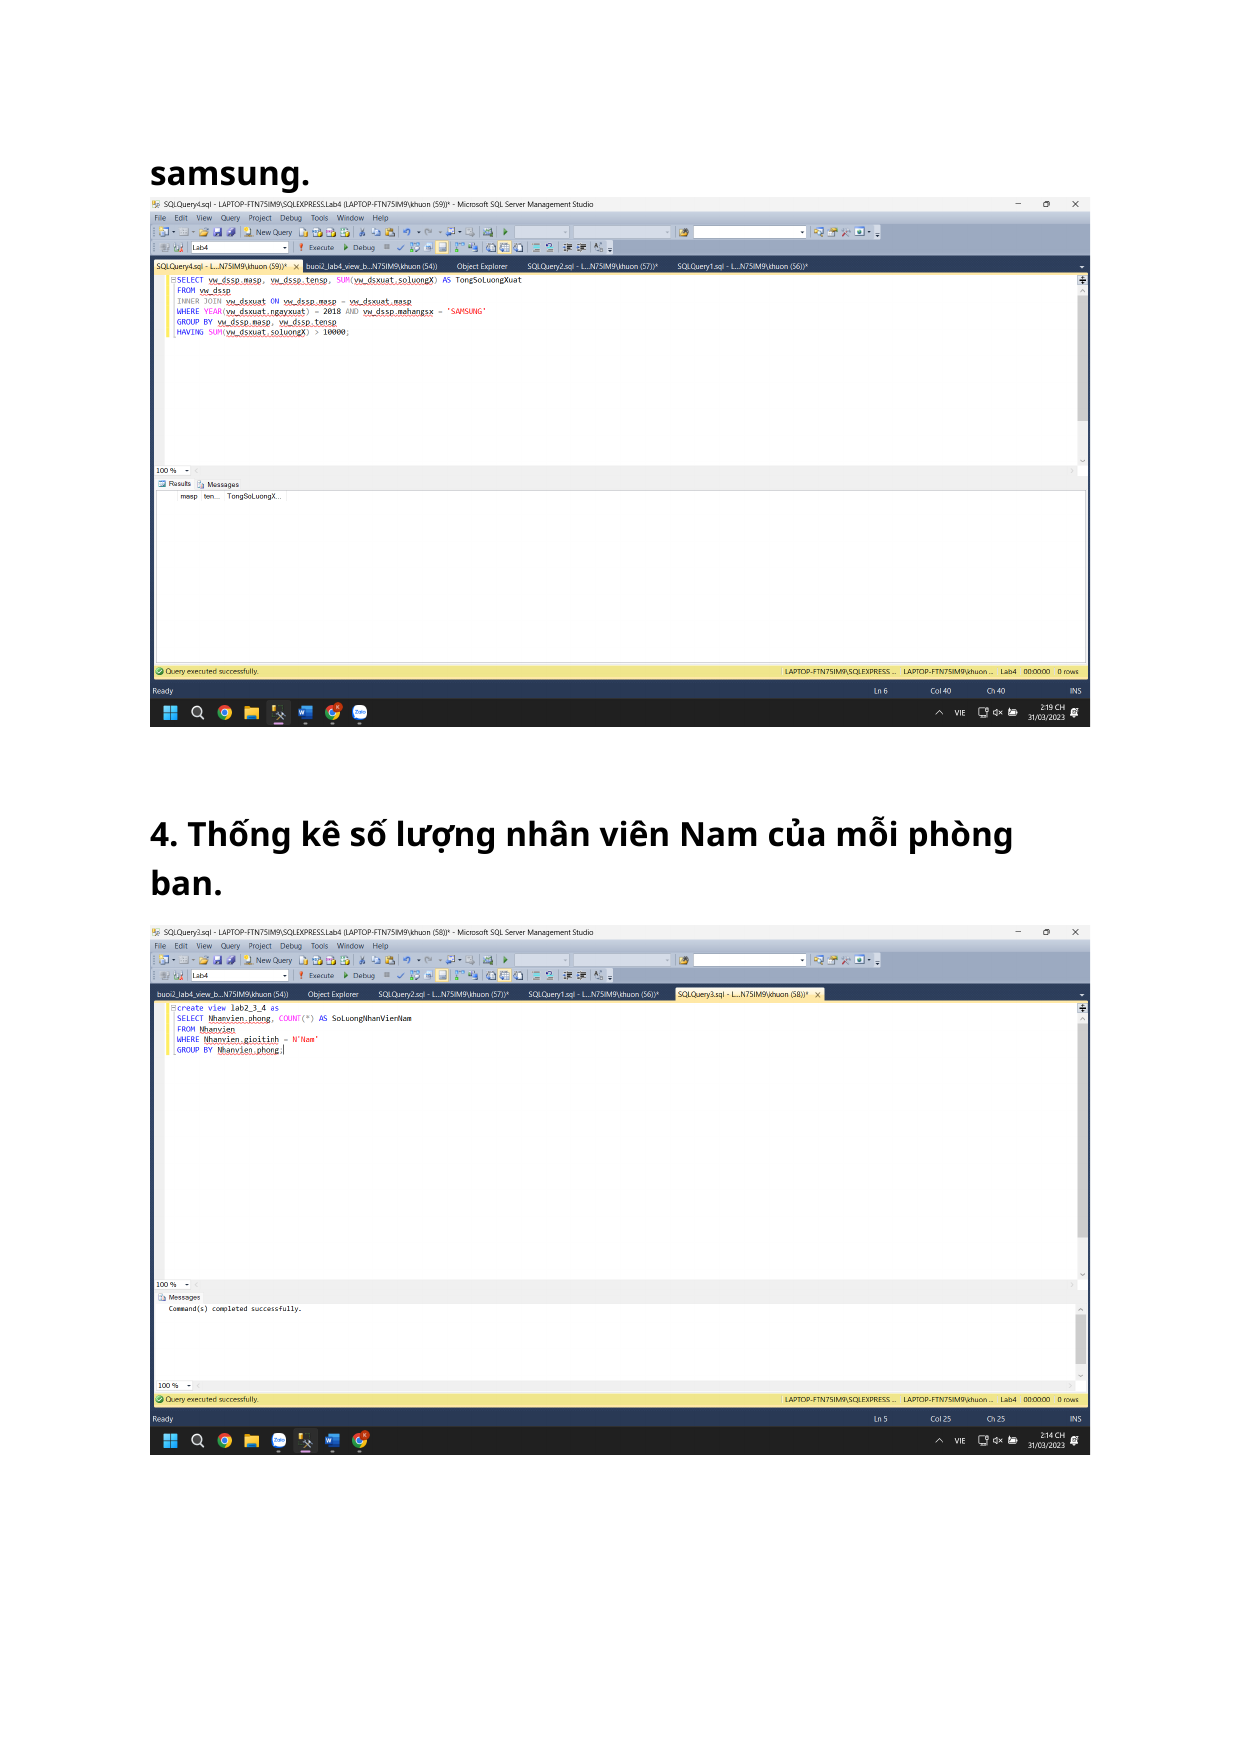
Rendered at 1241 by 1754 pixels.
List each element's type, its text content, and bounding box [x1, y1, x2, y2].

picture [150, 925, 1091, 1455]
text 4. Thống kê số lượng nhân viên Nam của mỗi phòng ban. [150, 811, 1090, 905]
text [150, 150, 1090, 197]
picture [150, 197, 1091, 727]
